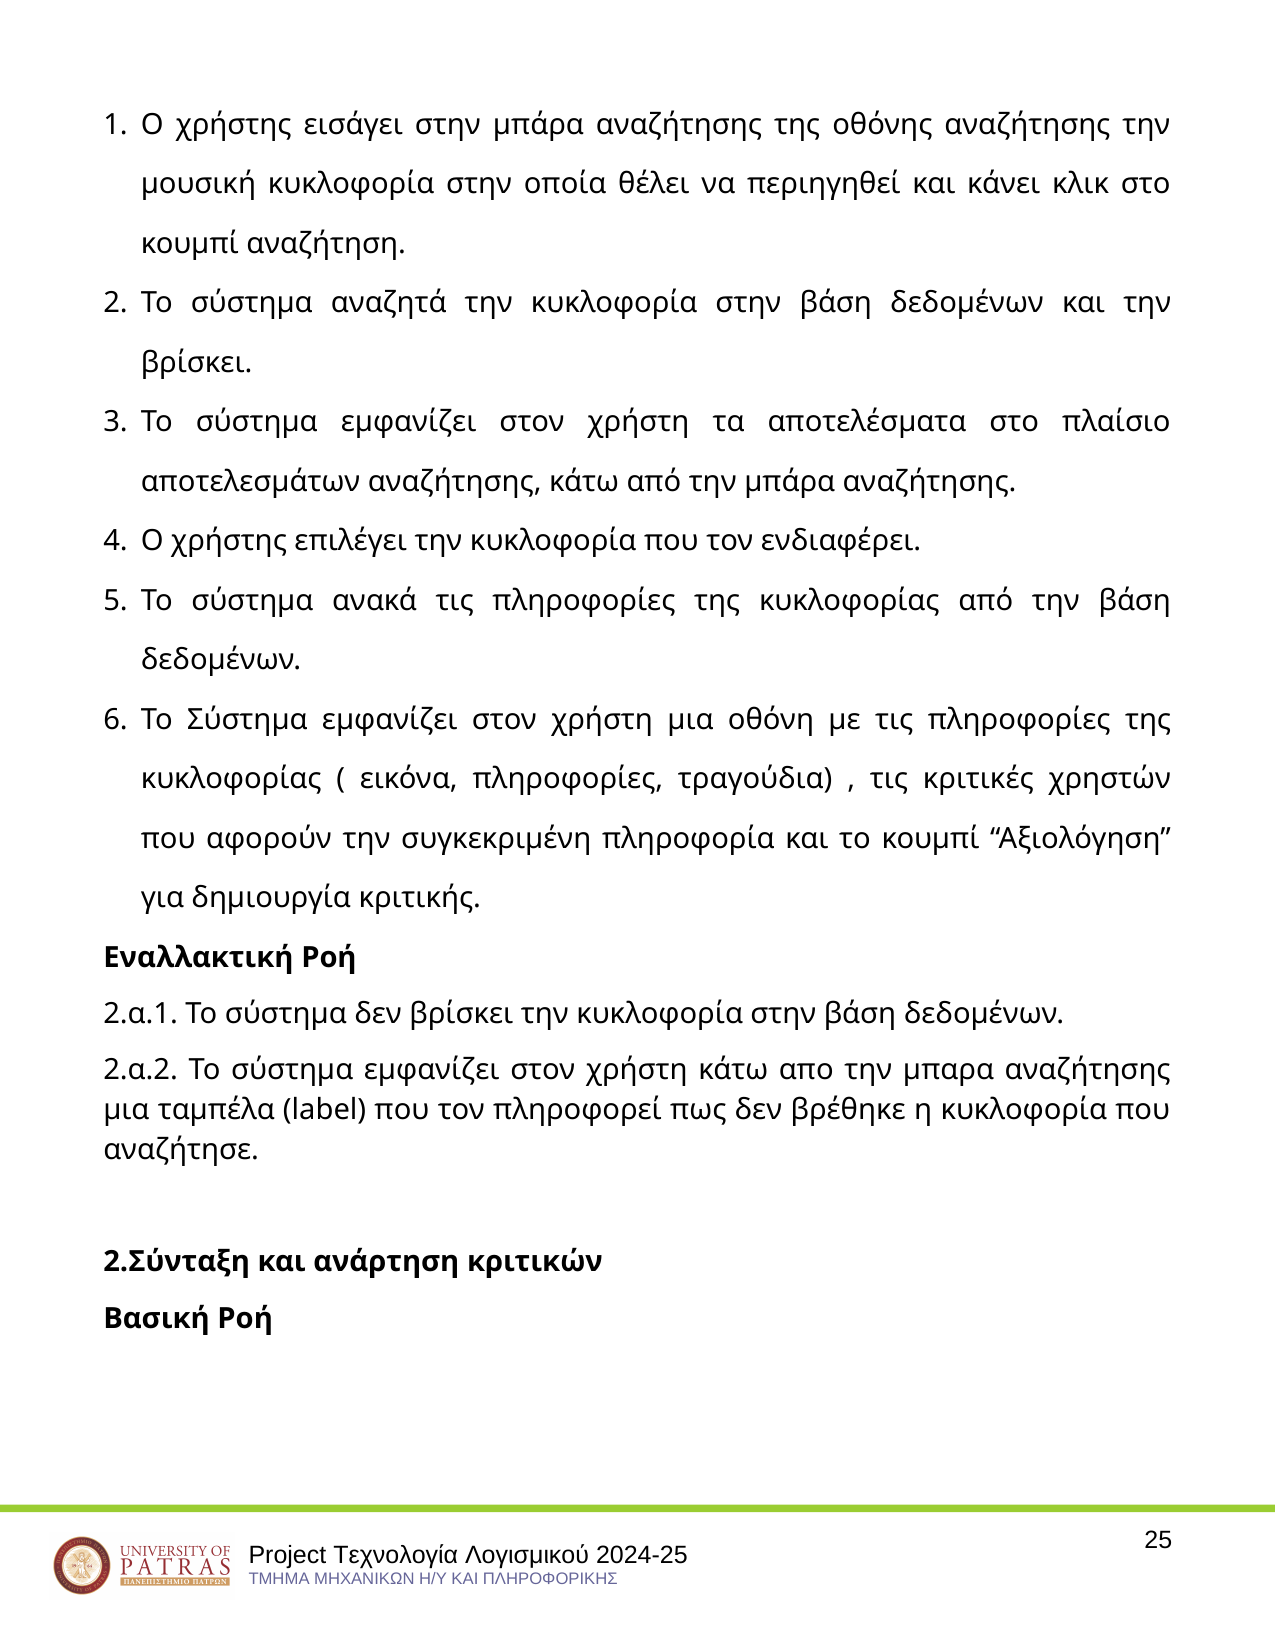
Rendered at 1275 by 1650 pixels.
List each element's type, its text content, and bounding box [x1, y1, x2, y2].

picture [48, 1532, 235, 1600]
text Εναλλακτική Ροή [103, 936, 1172, 976]
text 2.α.2. Το σύστημα εμφανίζει στον χρήστη κάτω απο την μπαρα αναζήτησης μια ταμπέλα (label) που τον πληροφορεί πως δεν βρέθηκε η κυκλοφορία που αναζήτησε. [103, 1048, 1172, 1168]
list Το σύστημα αναζητά την κυκλοφορία στην βάση δεδομένων και την βρίσκει. [103, 282, 1172, 381]
text 2.α.1. Το σύστημα δεν βρίσκει την κυκλοφορία στην βάση δεδομένων. [103, 992, 1172, 1032]
text Βασική Ροή [103, 1297, 1172, 1337]
list Το σύστημα ανακά τις πληροφορίες της κυκλοφορίας από την βάση δεδομένων. [103, 579, 1172, 678]
list Ο χρήστης εισάγει στην μπάρα αναζήτησης της οθόνης αναζήτησης την μουσική κυκλοφορία στην οποία θέλει να περιηγηθεί και κάνει κλικ στο κουμπί αναζήτηση. [103, 103, 1172, 262]
list Το σύστημα εμφανίζει στον χρήστη τα αποτελέσματα στο πλαίσιο αποτελεσμάτων αναζήτησης, κάτω από την μπάρα αναζήτησης. [103, 401, 1172, 500]
text 2.Σύνταξη και ανάρτηση κριτικών [103, 1241, 1172, 1280]
list Το Σύστημα εμφανίζει στον χρήστη μια οθόνη με τις πληροφορίες της κυκλοφορίας ( εικόνα, πληροφορίες, τραγούδια) , τις κριτικές χρηστών που αφορούν την συγκεκριμένη πληροφορία και το κουμπί “Αξιολόγηση” για δημιουργία κριτικής. [103, 698, 1172, 916]
list Ο χρήστης επιλέγει την κυκλοφορία που τον ενδιαφέρει. [103, 519, 1172, 559]
